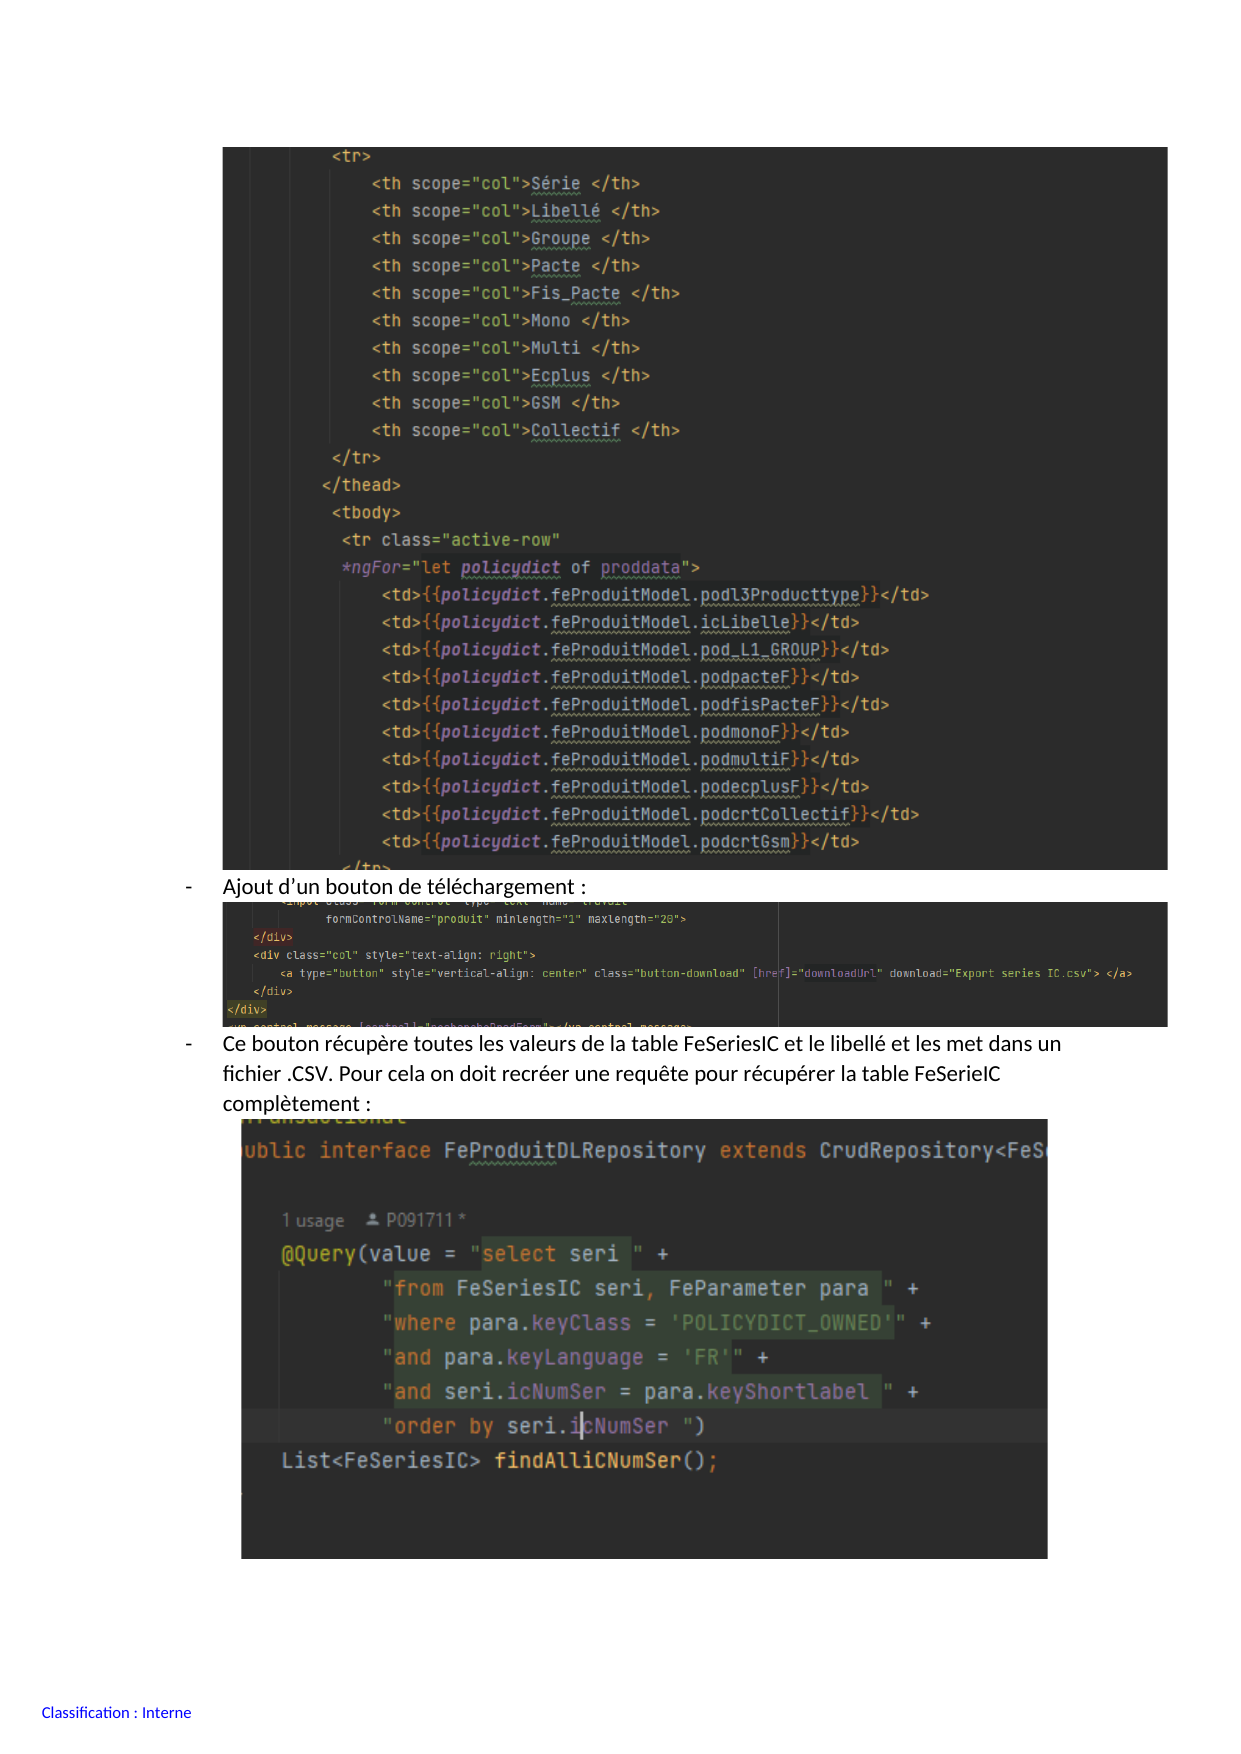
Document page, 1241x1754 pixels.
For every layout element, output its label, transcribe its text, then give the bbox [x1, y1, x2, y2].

picture [222, 902, 1168, 1027]
picture [222, 147, 1168, 870]
list Ce bouton récupère toutes les valeurs de la table FeSeriesIC et le libellé et les met dans un fichier .CSV. Pour cela on doit recréer une requête pour récupérer la table FeSerieIC complètement : [185, 1029, 1093, 1559]
